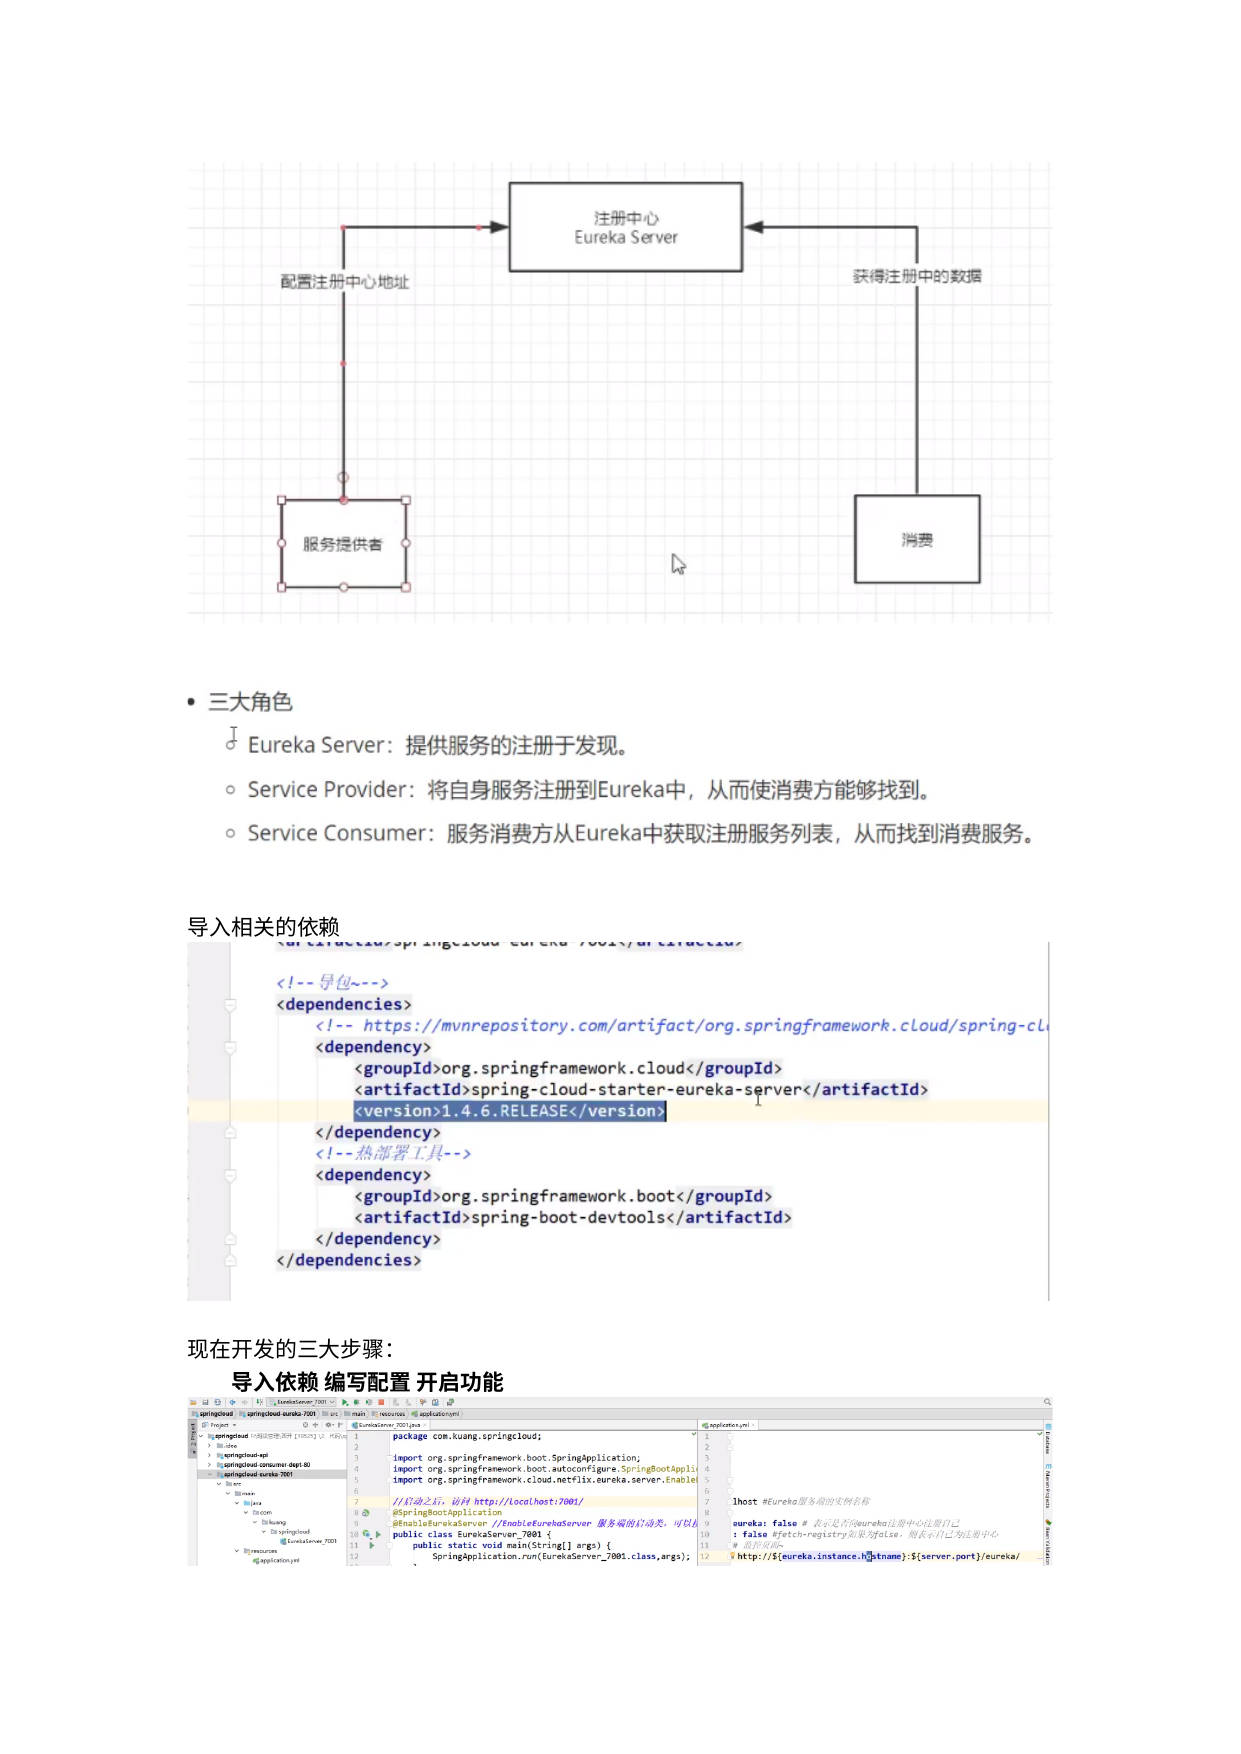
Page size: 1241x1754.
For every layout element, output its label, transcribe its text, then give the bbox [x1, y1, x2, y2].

picture [187, 1397, 1053, 1566]
picture [187, 682, 1053, 864]
text 导入相关的依赖 [187, 909, 1053, 942]
picture [187, 942, 1053, 1301]
text 现在开发的三大步骤： [187, 1332, 1053, 1364]
list 导入依赖 编写配置 开启功能 [187, 1364, 1053, 1397]
picture [187, 162, 1053, 623]
